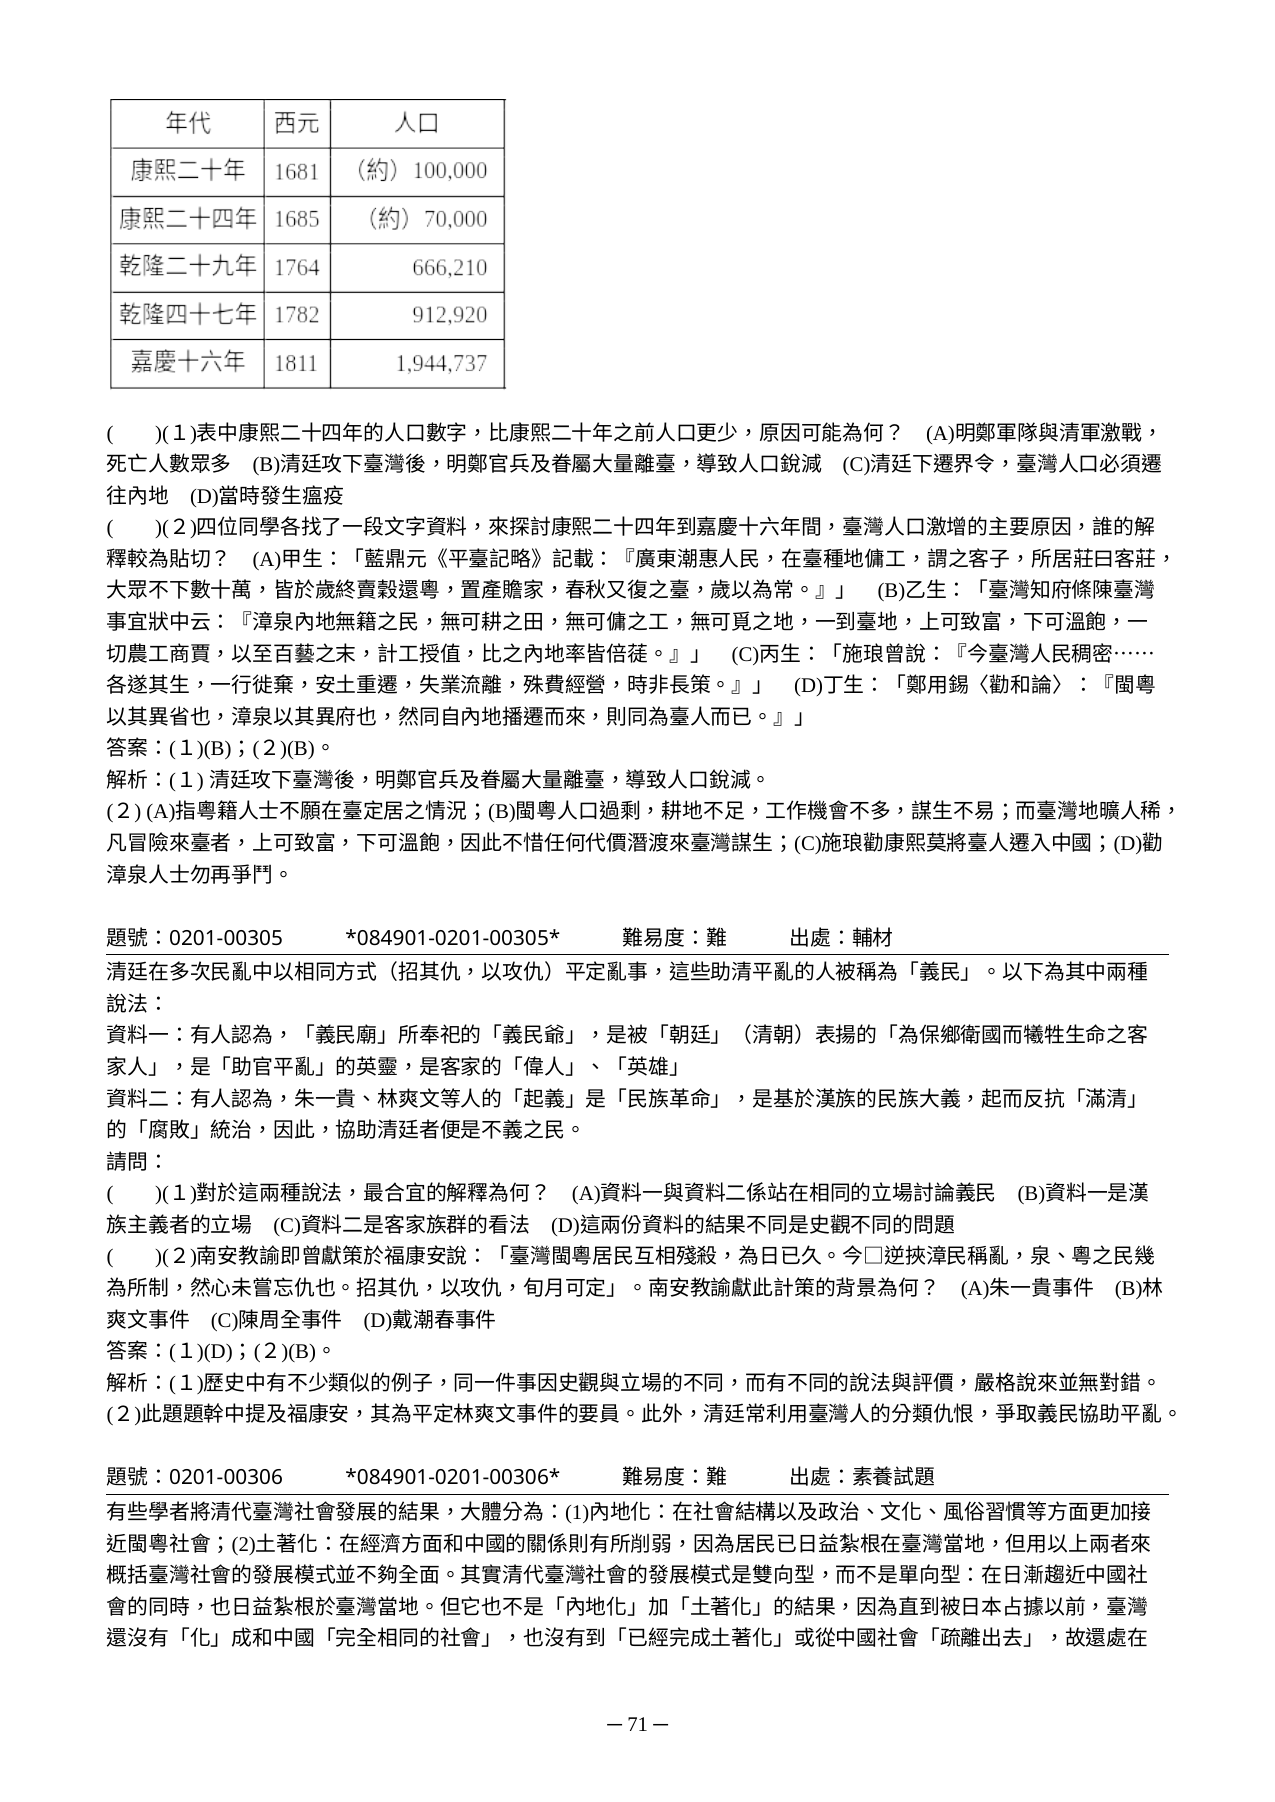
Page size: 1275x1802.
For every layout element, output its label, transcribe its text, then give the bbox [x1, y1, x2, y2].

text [106, 1495, 1169, 1652]
text 題號：0201-00306 *084901-0201-00306* 難易度：難 出處：素養試題 [106, 1460, 1169, 1494]
text 解析：(１) 清廷攻下臺灣後，明鄭官兵及眷屬大量離臺，導致人口銳減。 (２) (A)指粵籍人士不願在臺定居之情況；(B)閩粵人口過剩，耕地不足，工作機會不多，謀生不易；而臺灣地曠人稀，凡冒險來臺者，上可致富，下可溫飽，因此不惜任何代價潛渡來臺灣謀生；(C)施琅勸康熙莫將臺人遷入中國；(D)勸漳泉人士勿再爭鬥。 [106, 762, 1169, 889]
text 清廷在多次民亂中以相同方式（招其仇，以攻仇）平定亂事，這些助清平亂的人被稱為「義民」。以下為其中兩種說法： 資料一：有人認為，「義民廟」所奉祀的「義民爺」，是被「朝廷」（清朝）表揚的「為保鄉衛國而犧牲生命之客家人」，是「助官平亂」的英靈，是客家的「偉人」、「英雄」 資料二：有人認為，朱一貴、林爽文等人的「起義」是「民族革命」，是基於漢族的民族大義，起而反抗「滿清」的「腐敗」統治，因此，協助清廷者便是不義之民。 請問： ( )(１)對於這兩種說法，最合宜的解釋為何？ (A)資料一與資料二係站在相同的立場討論義民 (B)資料一是漢族主義者的立場 (C)資料二是客家族群的看法 (D)這兩份資料的結果不同是史觀不同的問題 ( )(２)南安教諭即曾獻策於福康安說：「臺灣閩粵居民互相殘殺，為日已久。今□逆挾漳民稱亂，泉、粵之民幾為所制，然心未嘗忘仇也。招其仇，以攻仇，旬月可定」。南安教諭獻此計策的背景為何？ (A)朱一貴事件 (B)林爽文事件 (C)陳周全事件 (D)戴潮春事件 [106, 955, 1169, 1334]
text 答案：(１)(D)；(２)(B)。 [106, 1334, 1169, 1365]
text 題號：0201-00305 *084901-0201-00305* 難易度：難 出處：輔材 [106, 920, 1169, 954]
text 解析：(１)歷史中有不少類似的例子，同一件事因史觀與立場的不同，而有不同的說法與評價，嚴格說來並無對錯。 (２)此題題幹中提及福康安，其為平定林爽文事件的要員。此外，清廷常利用臺灣人的分類仇恨，爭取義民協助平亂。 [106, 1365, 1169, 1428]
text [106, 100, 1169, 731]
text 答案：(１)(B)；(２)(B)。 [106, 731, 1169, 762]
